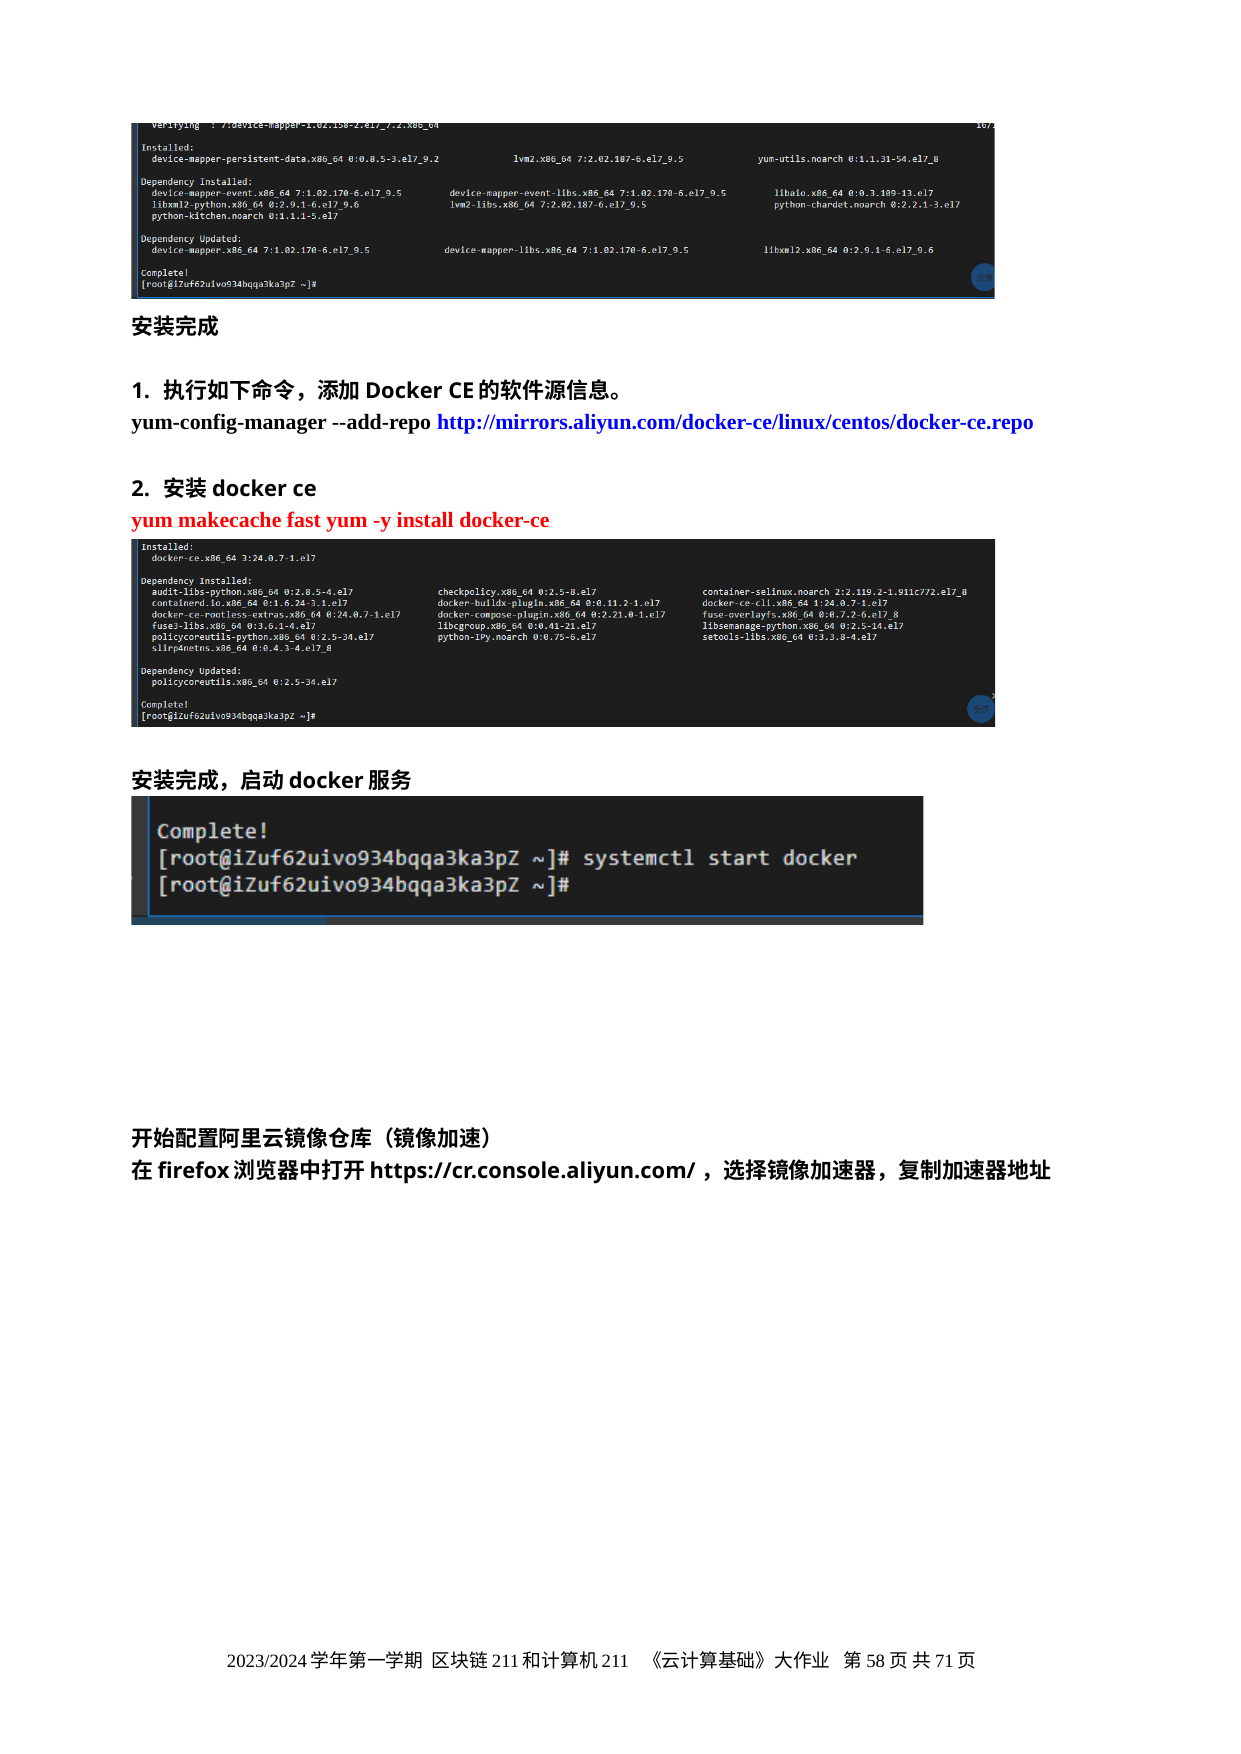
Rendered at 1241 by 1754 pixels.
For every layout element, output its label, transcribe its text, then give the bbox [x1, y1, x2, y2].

text 安装完成 [131, 308, 1072, 341]
text 在firefox浏览器中打开https://cr.console.aliyun.com/ ，选择镜像加速器，复制加速器地址 [131, 1153, 1072, 1186]
picture [131, 123, 995, 299]
text 安装完成，启动docker服务 [131, 763, 1072, 796]
text yum-config-manager --add-repo http://mirrors.aliyun.com/docker-ce/linux/centos/docker-ce.repo [131, 406, 1072, 438]
list 执行如下命令，添加Docker CE的软件源信息。 [131, 373, 1072, 406]
text 开始配置阿里云镜像仓库（镜像加速） [131, 1121, 1072, 1153]
text yum makecache fast yum -y install docker-ce [131, 503, 1072, 536]
picture [131, 539, 996, 727]
list 安装docker ce [131, 471, 1072, 503]
picture [131, 796, 924, 925]
